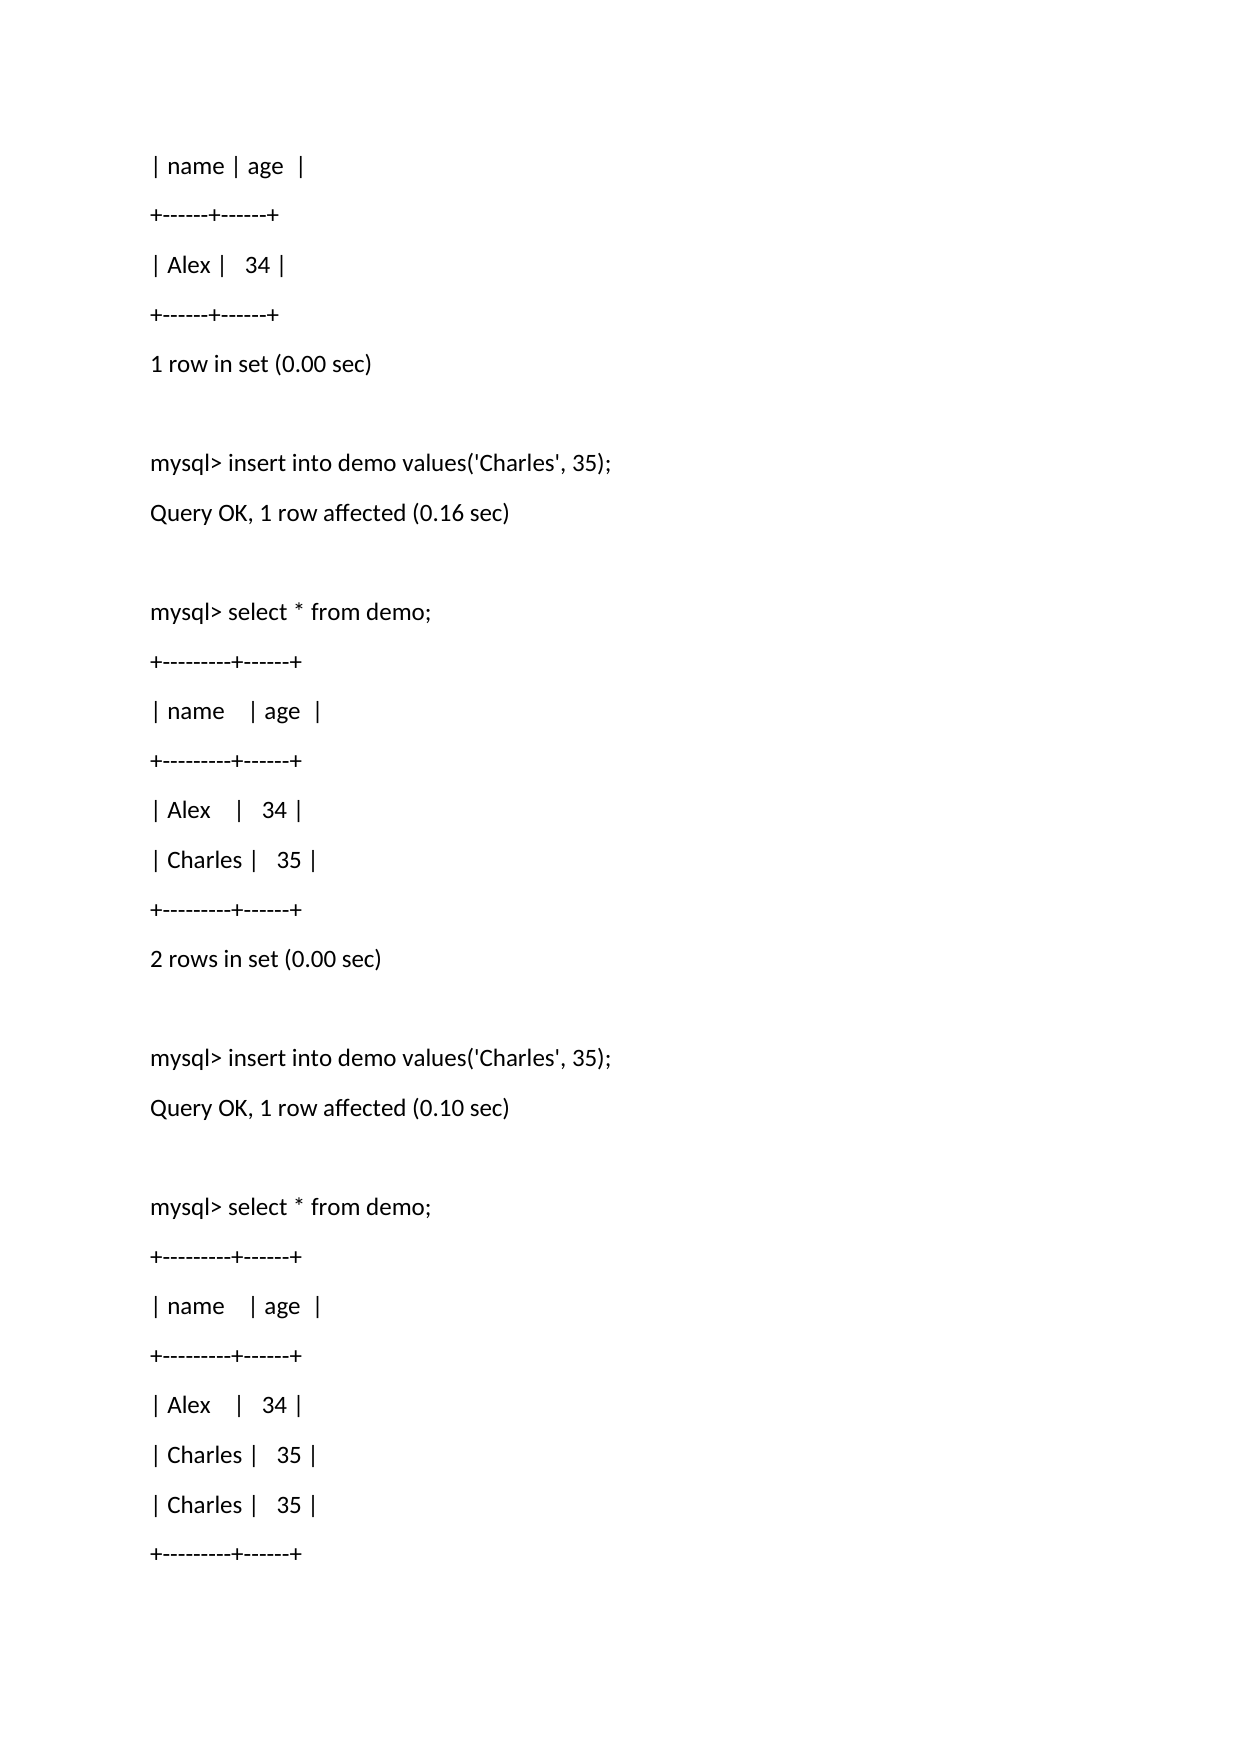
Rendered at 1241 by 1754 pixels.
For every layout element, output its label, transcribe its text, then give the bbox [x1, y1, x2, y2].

text | Charles | 35 | [150, 1489, 1090, 1519]
text | Alex | 34 | [150, 794, 1090, 825]
text mysql> select * from demo; [150, 1191, 1090, 1222]
text | Alex | 34 | [150, 1389, 1090, 1420]
text +---------+------+ [150, 1241, 1090, 1271]
text Query OK, 1 row affected (0.10 sec) [150, 1092, 1090, 1123]
text Query OK, 1 row affected (0.16 sec) [150, 497, 1090, 528]
text | name | age | [150, 150, 1090, 181]
text +------+------+ [150, 199, 1090, 230]
text mysql> insert into demo values('Charles', 35); [150, 447, 1090, 478]
text +---------+------+ [150, 745, 1090, 776]
text +---------+------+ [150, 1538, 1090, 1569]
text mysql> select * from demo; [150, 596, 1090, 627]
text mysql> insert into demo values('Charles', 35); [150, 1042, 1090, 1073]
text +------+------+ [150, 299, 1090, 329]
text +---------+------+ [150, 894, 1090, 924]
text +---------+------+ [150, 646, 1090, 676]
text +---------+------+ [150, 1340, 1090, 1371]
text | Alex | 34 | [150, 249, 1090, 280]
text | Charles | 35 | [150, 1439, 1090, 1470]
text | Charles | 35 | [150, 844, 1090, 875]
text | name | age | [150, 1290, 1090, 1321]
text 1 row in set (0.00 sec) [150, 348, 1090, 379]
text 2 rows in set (0.00 sec) [150, 943, 1090, 974]
text | name | age | [150, 695, 1090, 726]
